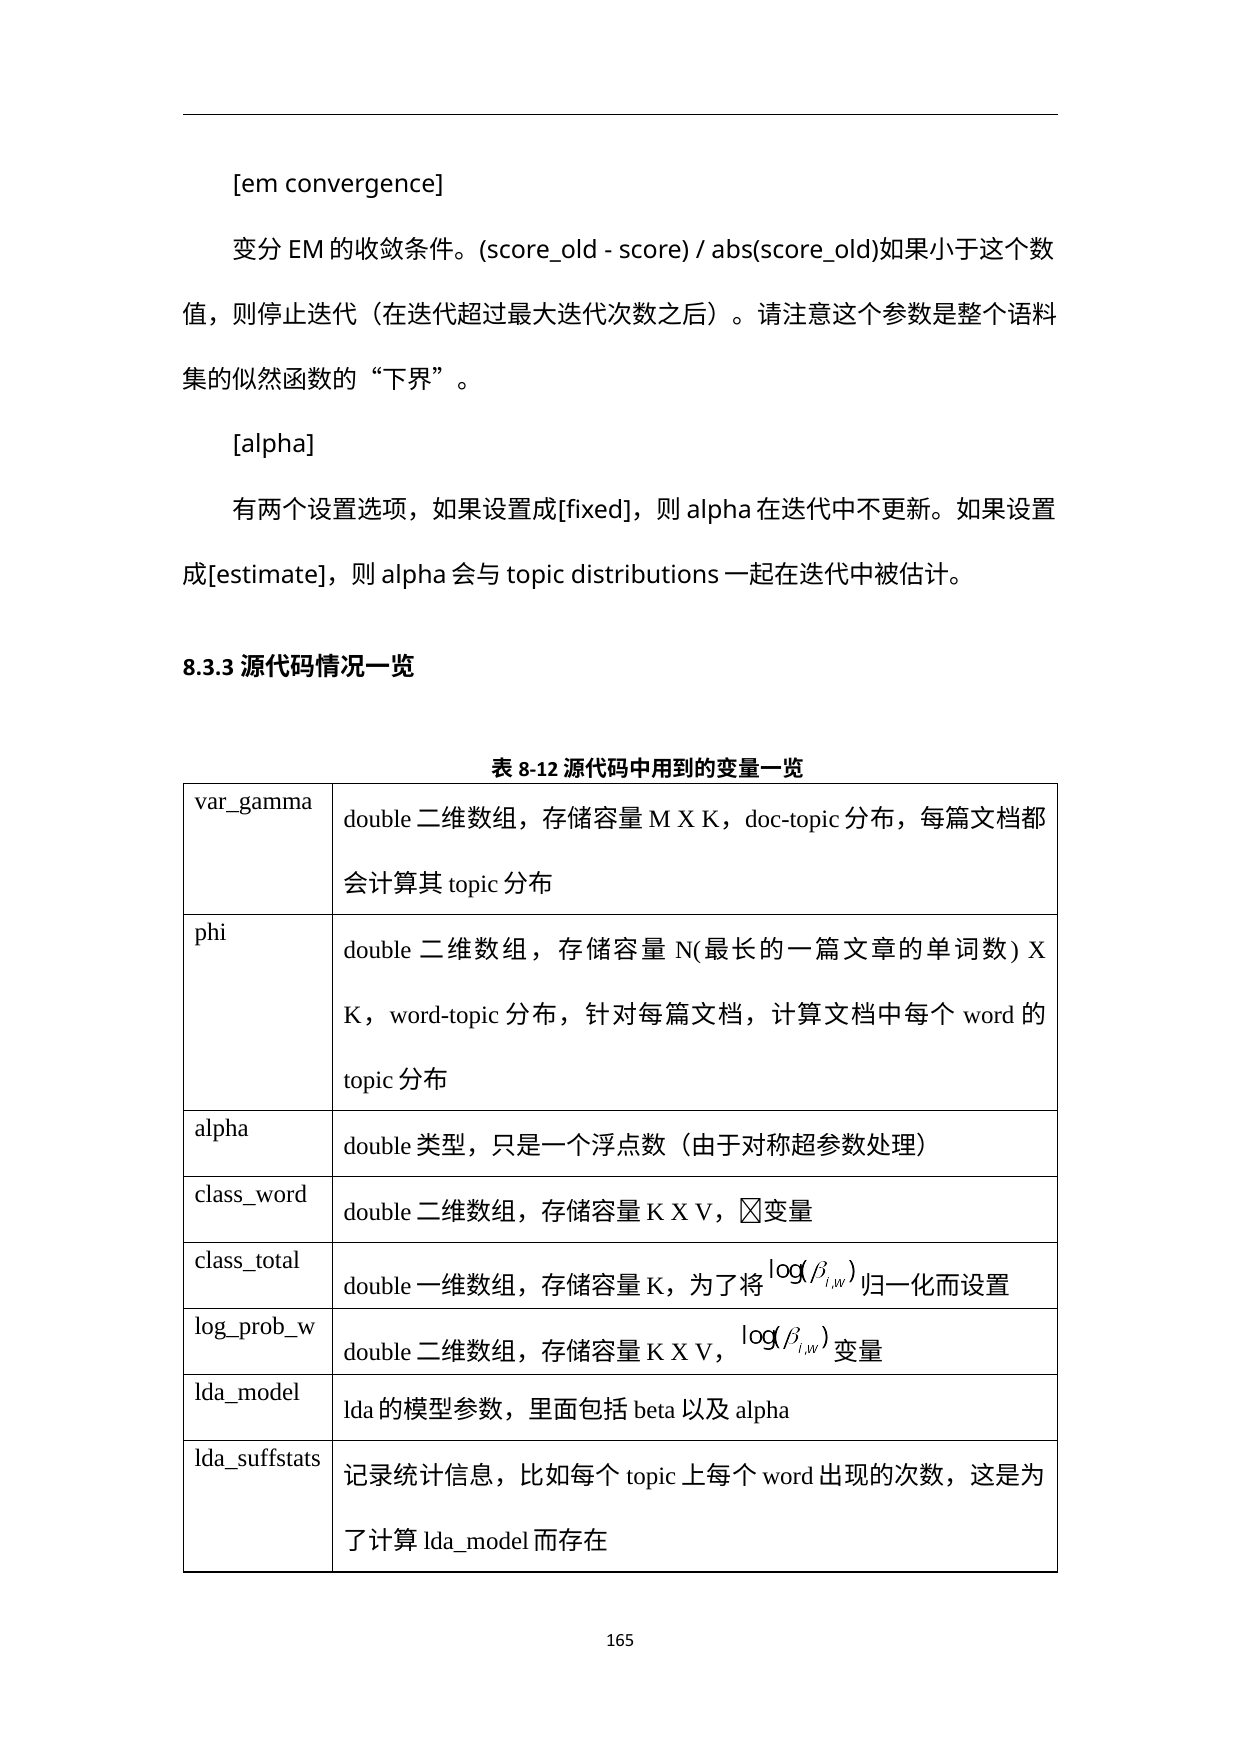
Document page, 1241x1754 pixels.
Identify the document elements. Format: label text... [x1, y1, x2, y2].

table_cell lda的模型参数，里面包括beta以及alpha [333, 1375, 1057, 1440]
subtitle 源代码情况一览 [183, 632, 1058, 697]
table_cell double二维数组，存储容量K X V，变量 [333, 1309, 1057, 1374]
table_header double二维数组，存储容量M X K，doc-topic分布，每篇文档都会计算其topic分布 [333, 784, 1057, 914]
table_cell class_total [184, 1243, 332, 1308]
table_cell log_prob_w [184, 1309, 332, 1374]
table_cell double二维数组，存储容量K X V，变量 [333, 1177, 1057, 1242]
table_cell double类型，只是一个浮点数（由于对称超参数处理） [333, 1111, 1057, 1176]
table_cell double二维数组，存储容量N(最长的一篇文章的单词数) X K，word-topic分布，针对每篇文档，计算文档中每个word的topic分布 [333, 915, 1057, 1110]
table_cell 记录统计信息，比如每个topic上每个word出现的次数，这是为了计算lda_model而存在 [333, 1441, 1057, 1571]
text 有两个设置选项，如果设置成[fixed]，则alpha在迭代中不更新。如果设置成[estimate]，则alpha会与topic distributions一起在迭代中被估计。 [183, 475, 1058, 605]
text [em convergence] [183, 150, 1058, 215]
text [alpha] [183, 410, 1058, 475]
table_cell double一维数组，存储容量K，为了将归一化而设置 [333, 1243, 1057, 1308]
table_cell lda_suffstats [184, 1441, 332, 1571]
table_cell lda_model [184, 1375, 332, 1440]
table_cell alpha [184, 1111, 332, 1176]
table_cell phi [184, 915, 332, 1110]
table_header var_gamma [184, 784, 332, 914]
table_cell class_word [184, 1177, 332, 1242]
text 变分EM的收敛条件。(score_old - score) / abs(score_old)如果小于这个数值，则停止迭代（在迭代超过最大迭代次数之后）。请注意这个参数是整个语料集的似然函数的“下界”。 [183, 215, 1058, 410]
